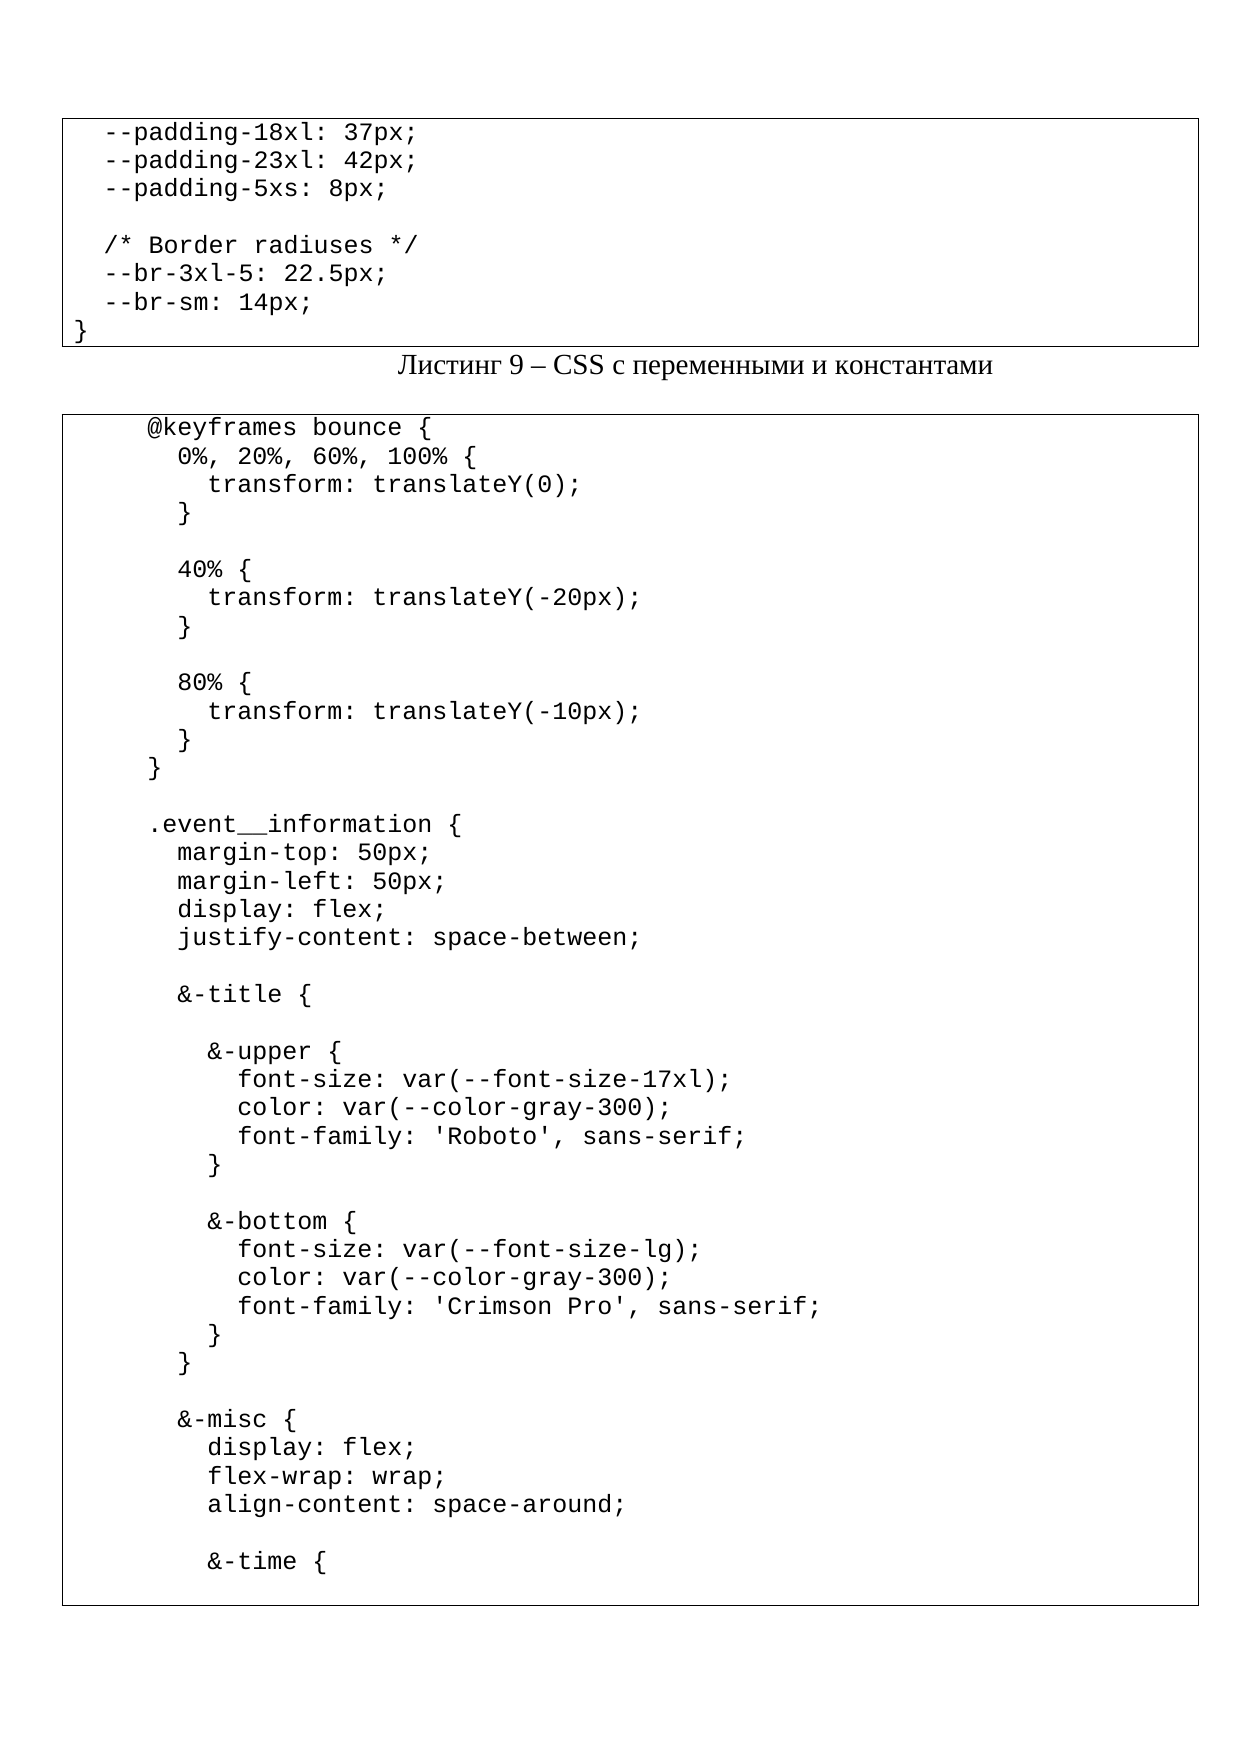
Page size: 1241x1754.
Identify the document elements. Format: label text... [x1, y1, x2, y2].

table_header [63, 415, 1198, 1605]
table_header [63, 119, 1198, 346]
text Листинг 9 – CSS с переменными и константами [136, 347, 1181, 380]
